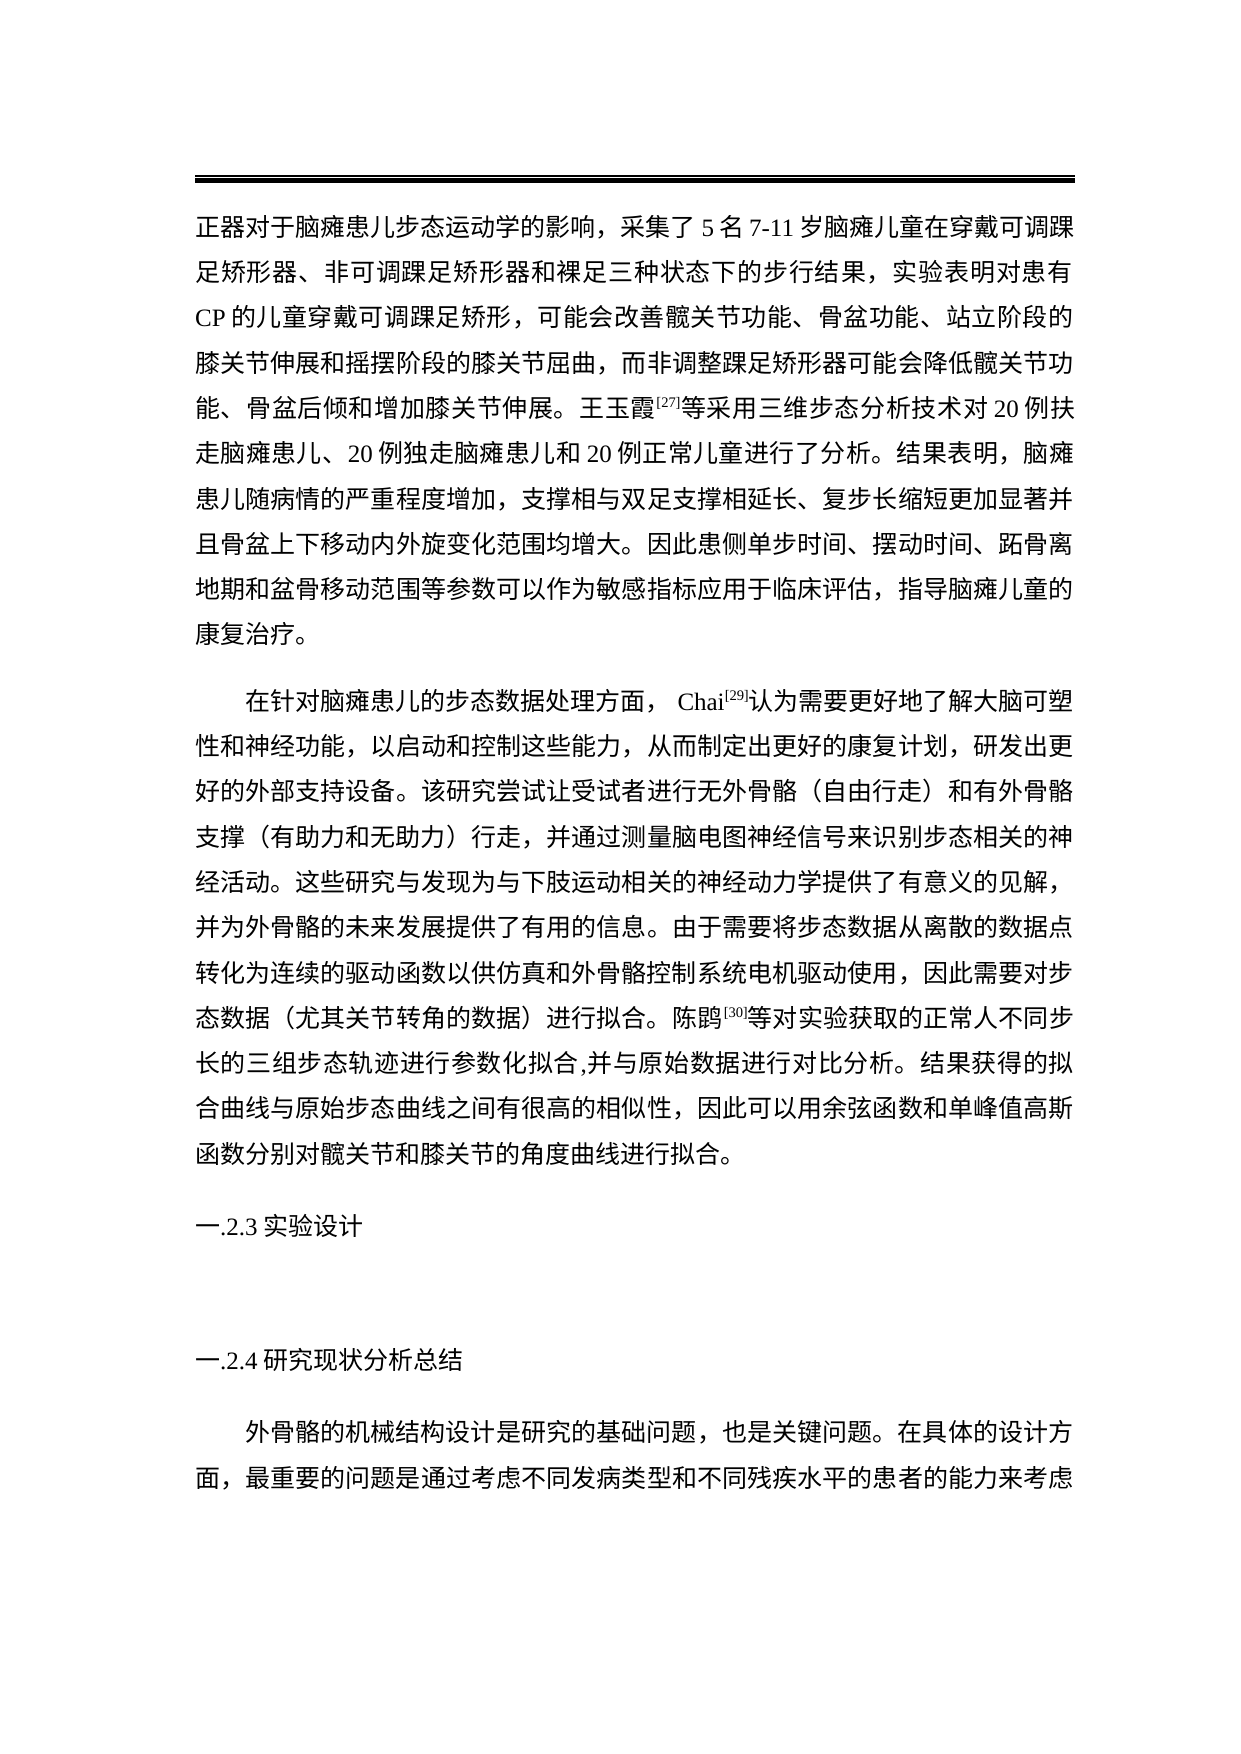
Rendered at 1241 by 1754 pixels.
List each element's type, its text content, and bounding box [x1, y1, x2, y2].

text 在针对脑瘫患儿的步态数据处理方面， Chai[29]认为需要更好地了解大脑可塑性和神经功能，以启动和控制这些能力，从而制定出更好的康复计划，研发出更好的外部支持设备。该研究尝试让受试者进行无外骨骼（自由行走）和有外骨骼支撑（有助力和无助力）行走，并通过测量脑电图神经信号来识别步态相关的神经活动。这些研究与发现为与下肢运动相关的神经动力学提供了有意义的见解，并为外骨骼的未来发展提供了有用的信息。由于需要将步态数据从离散的数据点转化为连续的驱动函数以供仿真和外骨骼控制系统电机驱动使用，因此需要对步态数据（尤其关节转角的数据）进行拟合。陈鹍[30]等对实验获取的正常人不同步长的三组步态轨迹进行参数化拟合,并与原始数据进行对比分析。结果获得的拟合曲线与原始步态曲线之间有很高的相似性，因此可以用余弦函数和单峰值高斯函数分别对髋关节和膝关节的角度曲线进行拟合。 [195, 681, 1075, 1171]
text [195, 1413, 1075, 1494]
subtitle 研究现状分析总结 [195, 1340, 1075, 1377]
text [195, 207, 1075, 651]
subtitle 实验设计 [195, 1207, 1075, 1243]
